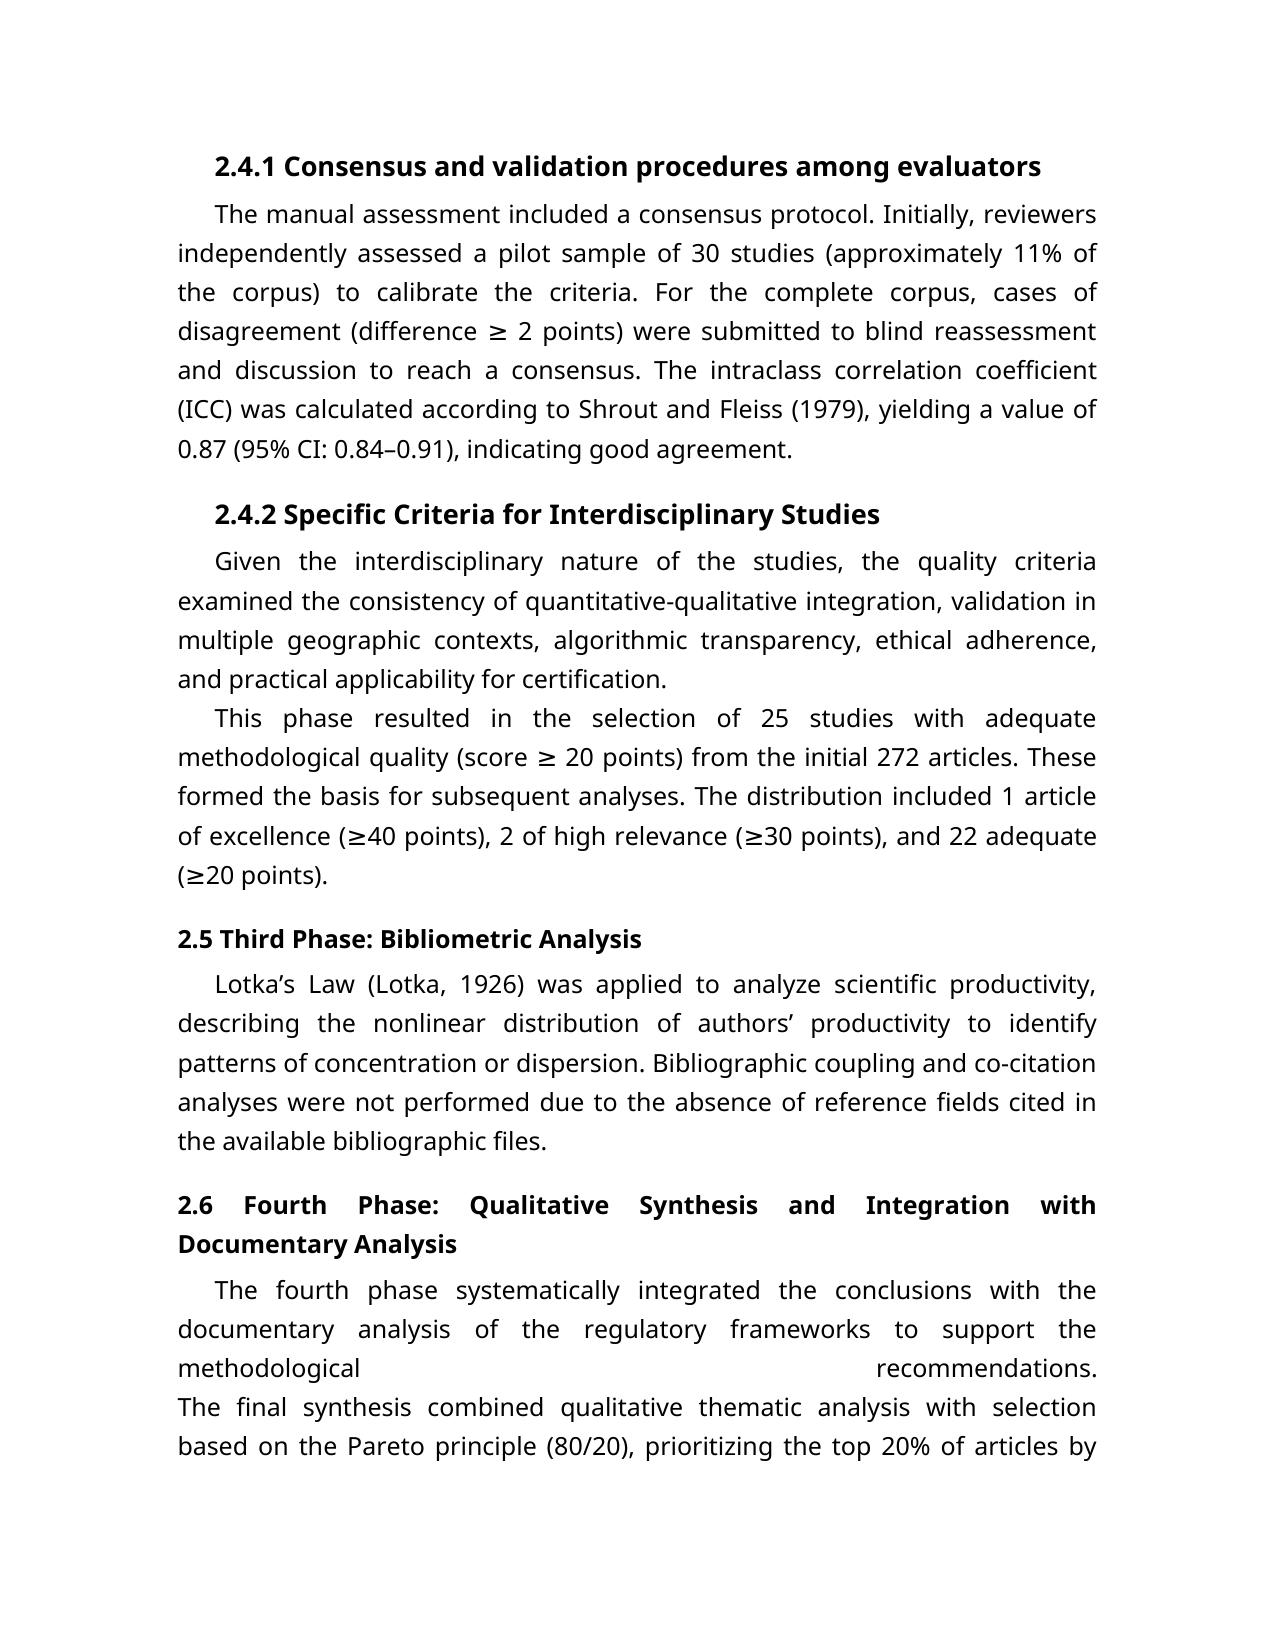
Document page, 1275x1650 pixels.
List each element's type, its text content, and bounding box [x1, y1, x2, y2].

text Lotka’s Law (Lotka, 1926) was applied to analyze scientific productivity, describing the nonlinear distribution of authors’ productivity to identify patterns of concentration or dispersion. Bibliographic coupling and co-citation analyses were not performed due to the absence of reference fields cited in the available bibliographic files. [177, 967, 1098, 1158]
subtitle 2.6 Fourth Phase: Qualitative Synthesis and Integration with Documentary Analysis [177, 1188, 1098, 1261]
text This phase resulted in the selection of 25 studies with adequate methodological quality (score ≥ 20 points) from the initial 272 articles. These formed the basis for subsequent analyses. The distribution included 1 article of excellence (≥40 points), 2 of high relevance (≥30 points), and 22 adequate (≥20 points). [177, 701, 1098, 891]
subtitle 2.4.2 Specific Criteria for Interdisciplinary Studies [177, 495, 1098, 532]
text The manual assessment included a consensus protocol. Initially, reviewers independently assessed a pilot sample of 30 studies (approximately 11% of the corpus) to calibrate the criteria. For the complete corpus, cases of disagreement (difference ≥ 2 points) were submitted to blind reassessment and discussion to reach a consensus. The intraclass correlation coefficient (ICC) was calculated according to Shrout and Fleiss (1979), yielding a value of 0.87 (95% CI: 0.84–0.91), indicating good agreement. [177, 196, 1098, 465]
text Given the interdisciplinary nature of the studies, the quality criteria examined the consistency of quantitative-qualitative integration, validation in multiple geographic contexts, algorithmic transparency, ethical adherence, and practical applicability for certification. [177, 544, 1098, 696]
subtitle 2.4.1 Consensus and validation procedures among evaluators [177, 148, 1098, 184]
subtitle 2.5 Third Phase: Bibliometric Analysis [177, 922, 1098, 956]
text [177, 1272, 1098, 1463]
